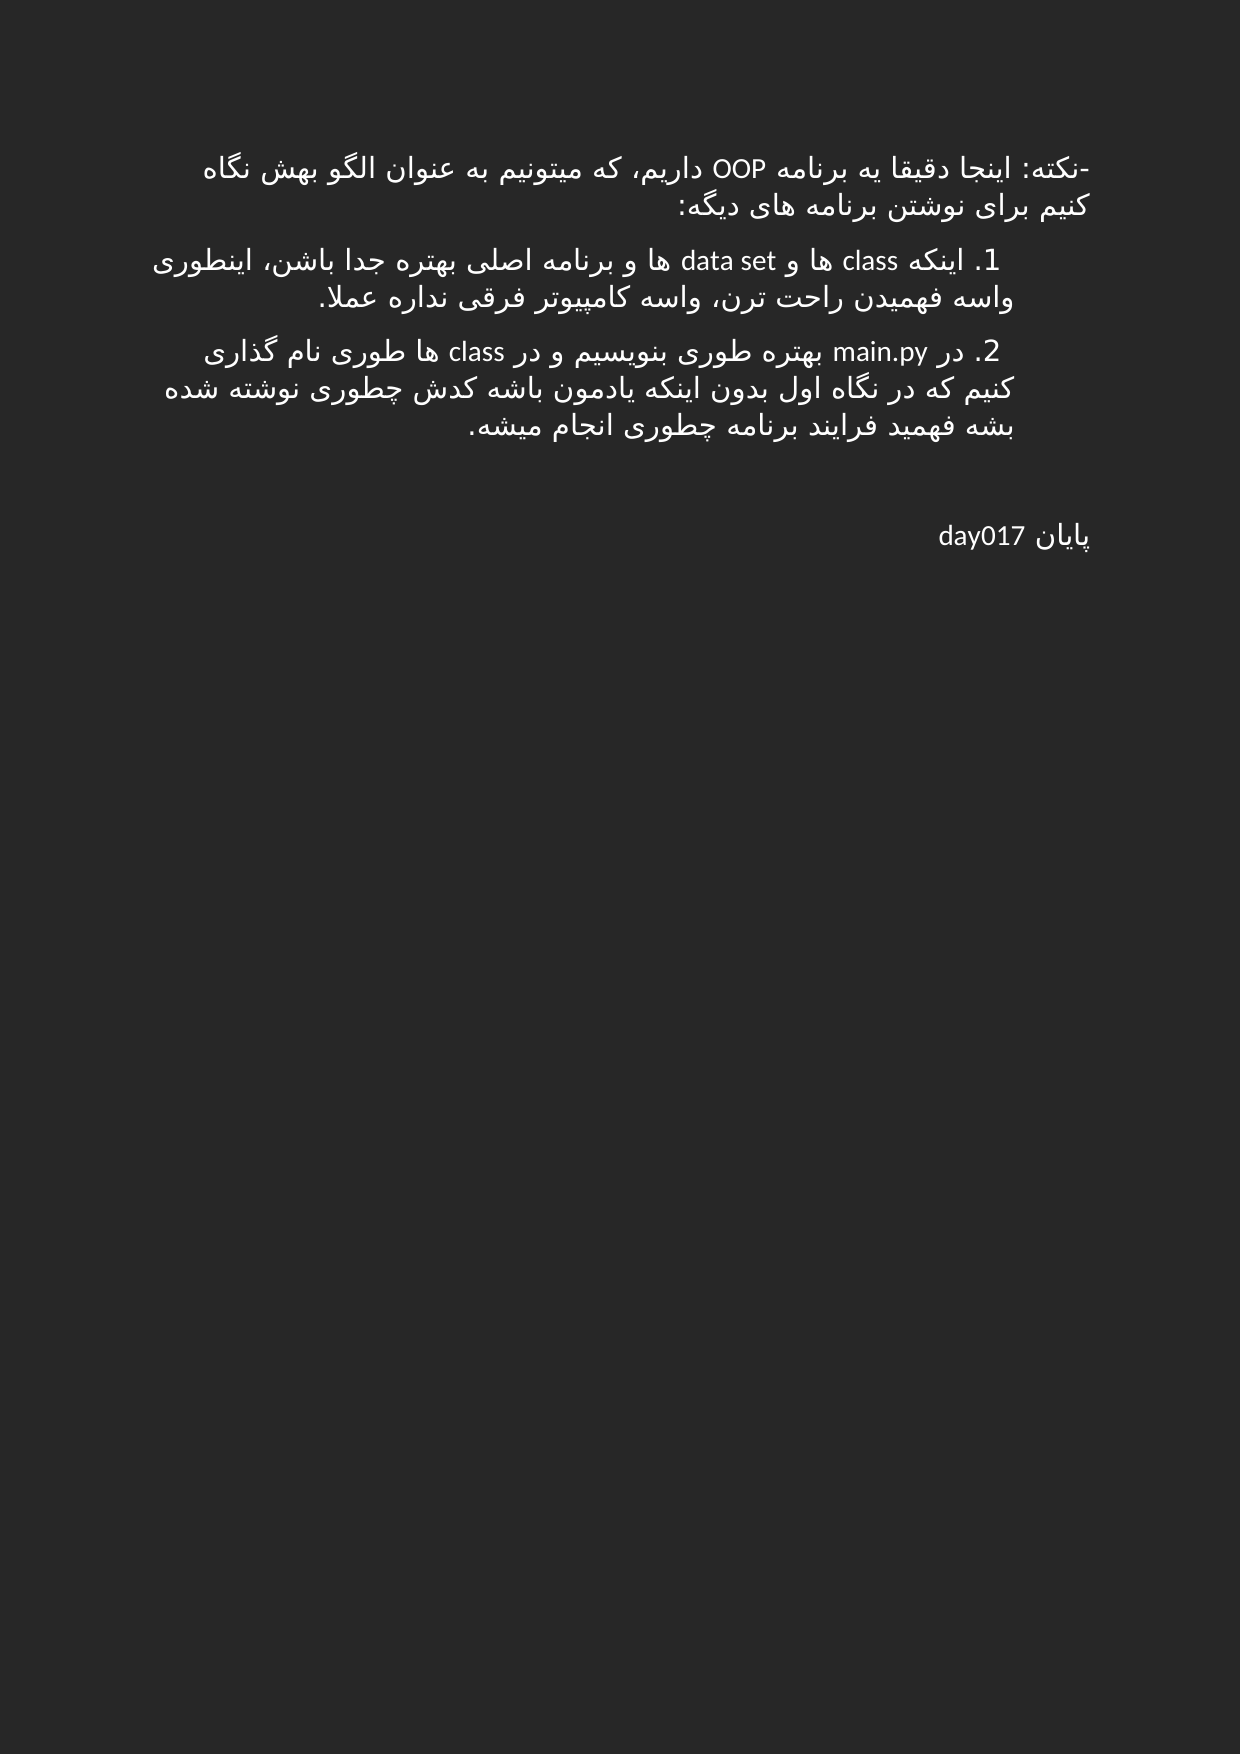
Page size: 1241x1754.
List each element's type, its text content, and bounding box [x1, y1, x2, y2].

text پایان day017 [150, 517, 1090, 552]
text -نکته: اینجا دقیقا یه برنامه OOP داریم، که میتونیم به عنوان الگو بهش نگاه کنیم برای نوشتن برنامه های دیگه: [150, 150, 1090, 222]
text 1. اینکه class ها و data set ها و برنامه اصلی بهتره جدا باشن، اینطوری واسه فهمیدن راحت ترن، واسه کامپیوتر فرقی نداره عملا. [150, 242, 1015, 314]
text 2. در main.py بهتره طوری بنویسیم و در class ها طوری نام گذاری کنیم که در نگاه اول بدون اینکه یادمون باشه کدش چطوری نوشته شده بشه فهمید فرایند برنامه چطوری انجام میشه. [150, 333, 1015, 442]
